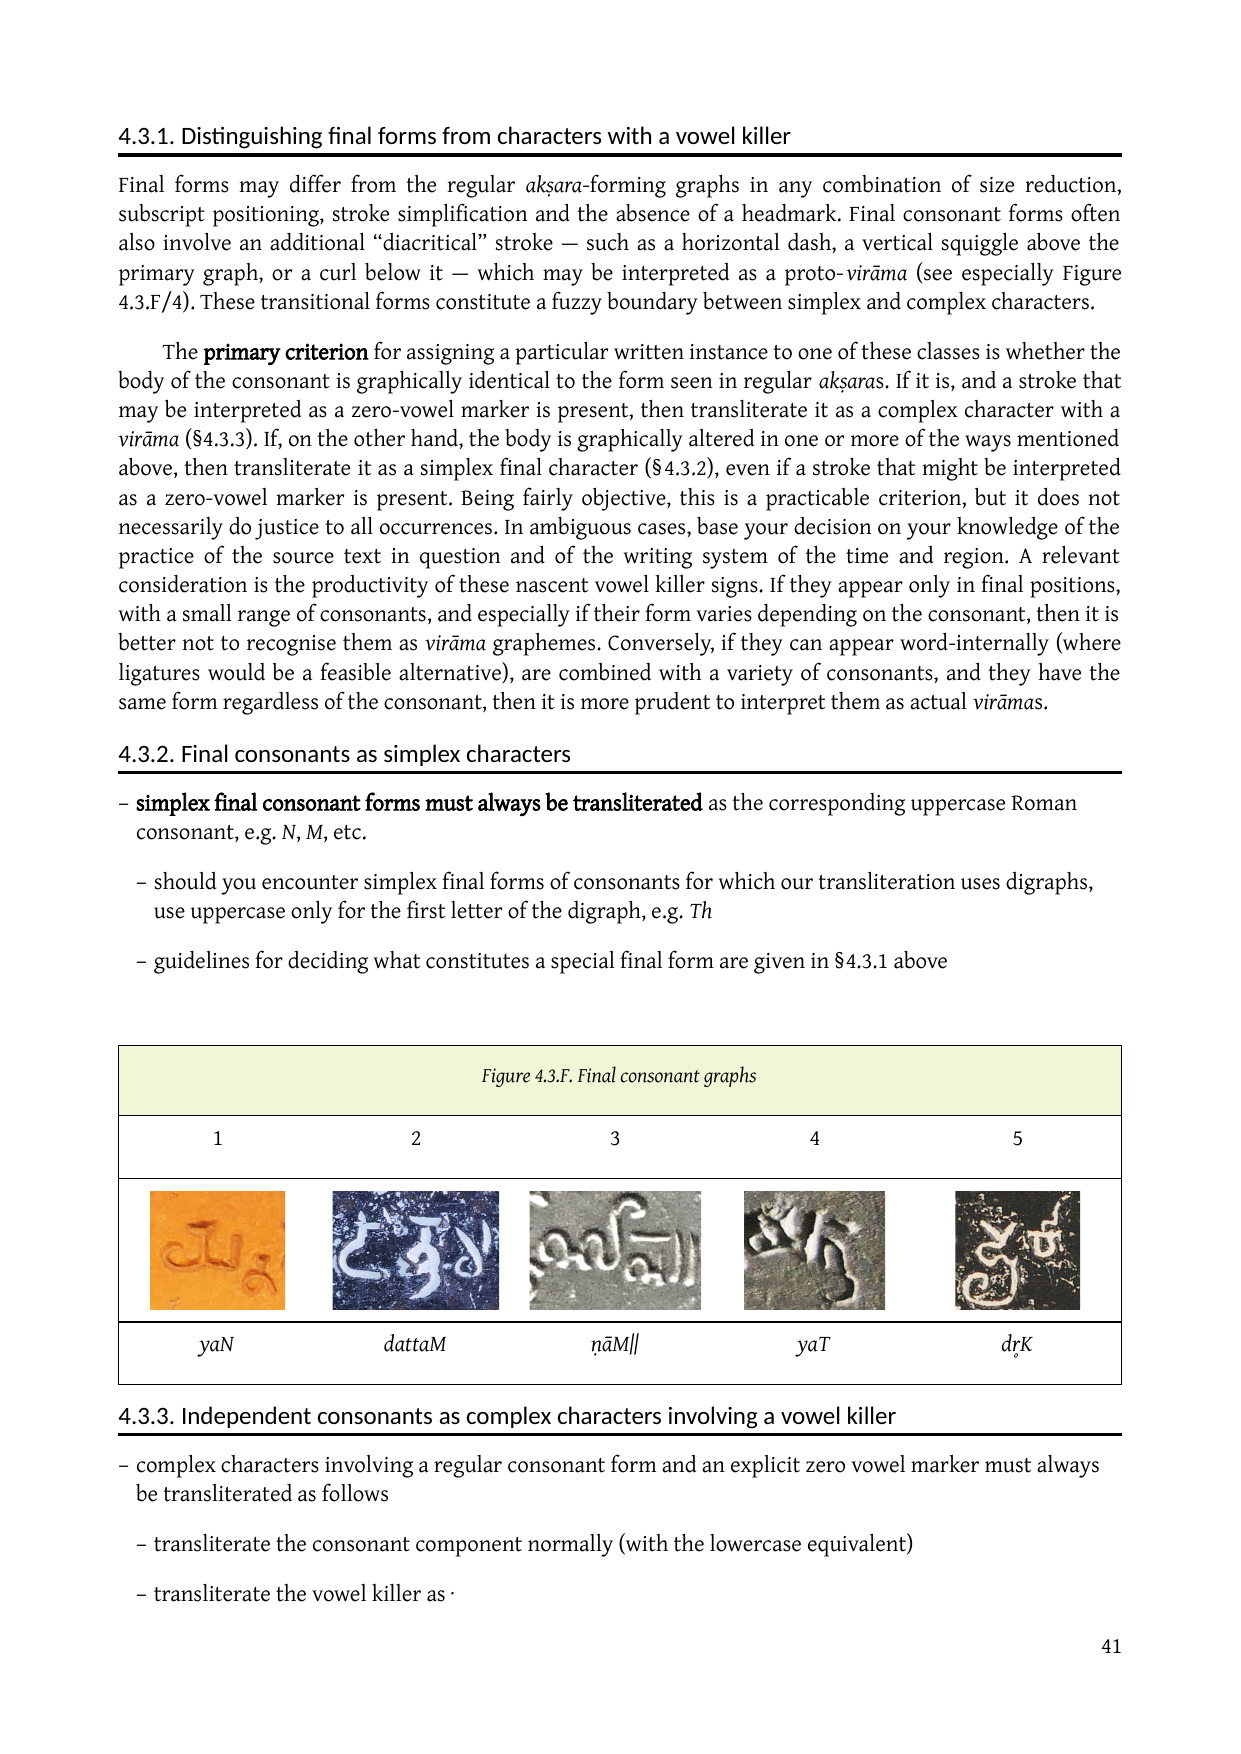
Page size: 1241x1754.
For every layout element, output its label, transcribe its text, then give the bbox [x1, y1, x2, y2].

table_cell dattaM [317, 1323, 515, 1384]
table_cell 5 [914, 1116, 1121, 1178]
text The primary criterion for assigning a particular written instance to one of these classes is whether the body of the consonant is graphically identical to the form seen in regular akṣaras. If it is, and a stroke that may be interpreted as a zero-vowel marker is present, then transliterate it as a complex character with a virāma (§4.3.3). If, on the other hand, the body is graphically altered in one or more of the ways mentioned above, then transliterate it as a simplex final character (§4.3.2), even if a stroke that might be interpreted as a zero-vowel marker is present. Being fairly objective, this is a practicable criterion, but it does not necessarily do justice to all occurrences. In ambiguous cases, base your decision on your knowledge of the practice of the source text in question and of the writing system of the time and region. A relevant consideration is the productivity of these nascent vowel killer signs. If they appear only in final positions, with a small range of consonants, and especially if their form varies depending on the consonant, then it is better not to recognise them as virāma graphemes. Conversely, if they can appear word-internally (where ligatures would be a feasible alternative), are combined with a variety of consonants, and they have the same form regardless of the consonant, then it is more prudent to interpret them as actual virāmas. [118, 336, 1122, 715]
subtitle Independent consonants as complex characters involving a vowel killer [118, 1398, 1122, 1433]
table_cell [515, 1179, 716, 1321]
list transliterate the consonant component normally (with the lowercase equivalent) [136, 1528, 1122, 1557]
subtitle Distinguishing final forms from characters with a vowel killer [118, 118, 1122, 153]
picture [744, 1191, 886, 1310]
list should you encounter simplex final forms of consonants for which our transliteration uses digraphs, use uppercase only for the first letter of the digraph, e.g. Th [136, 866, 1122, 924]
table_cell ṇāM|| [515, 1323, 716, 1384]
table_cell dr̥K [914, 1323, 1121, 1384]
picture [955, 1191, 1080, 1310]
table_cell 4 [716, 1116, 914, 1178]
table_cell [716, 1179, 914, 1321]
list simplex final consonant forms must always be transliterated as the corresponding uppercase Roman consonant, e.g. N, M, etc. [118, 787, 1122, 845]
picture [332, 1191, 500, 1310]
table_cell 3 [515, 1116, 716, 1178]
table_cell [119, 1179, 317, 1321]
list guidelines for deciding what constitutes a special final form are given in §4.3.1 above [136, 945, 1122, 974]
table_cell [914, 1179, 1121, 1321]
table_header Figure .. Final consonant graphs [119, 1046, 1121, 1115]
subtitle Final consonants as simplex characters [118, 736, 1122, 771]
list complex characters involving a regular consonant form and an explicit zero vowel marker must always be transliterated as follows [118, 1449, 1122, 1507]
picture [150, 1191, 286, 1310]
table_cell 2 [317, 1116, 515, 1178]
picture [529, 1191, 702, 1310]
table_cell [317, 1179, 515, 1321]
table_cell yaT [716, 1323, 914, 1384]
list transliterate the vowel killer as · [136, 1578, 1122, 1607]
table_cell 1 [119, 1116, 317, 1178]
table_cell yaN [119, 1323, 317, 1384]
text Final forms may differ from the regular akṣara-forming graphs in any combination of size reduction, subscript positioning, stroke simplification and the absence of a headmark. Final consonant forms often also involve an additional “diacritical” stroke — such as a horizontal dash, a vertical squiggle above the primary graph, or a curl below it — which may be interpreted as a proto-virāma (see especially Figure 4.3.A/4). These transitional forms constitute a fuzzy boundary between simplex and complex characters. [118, 169, 1122, 315]
